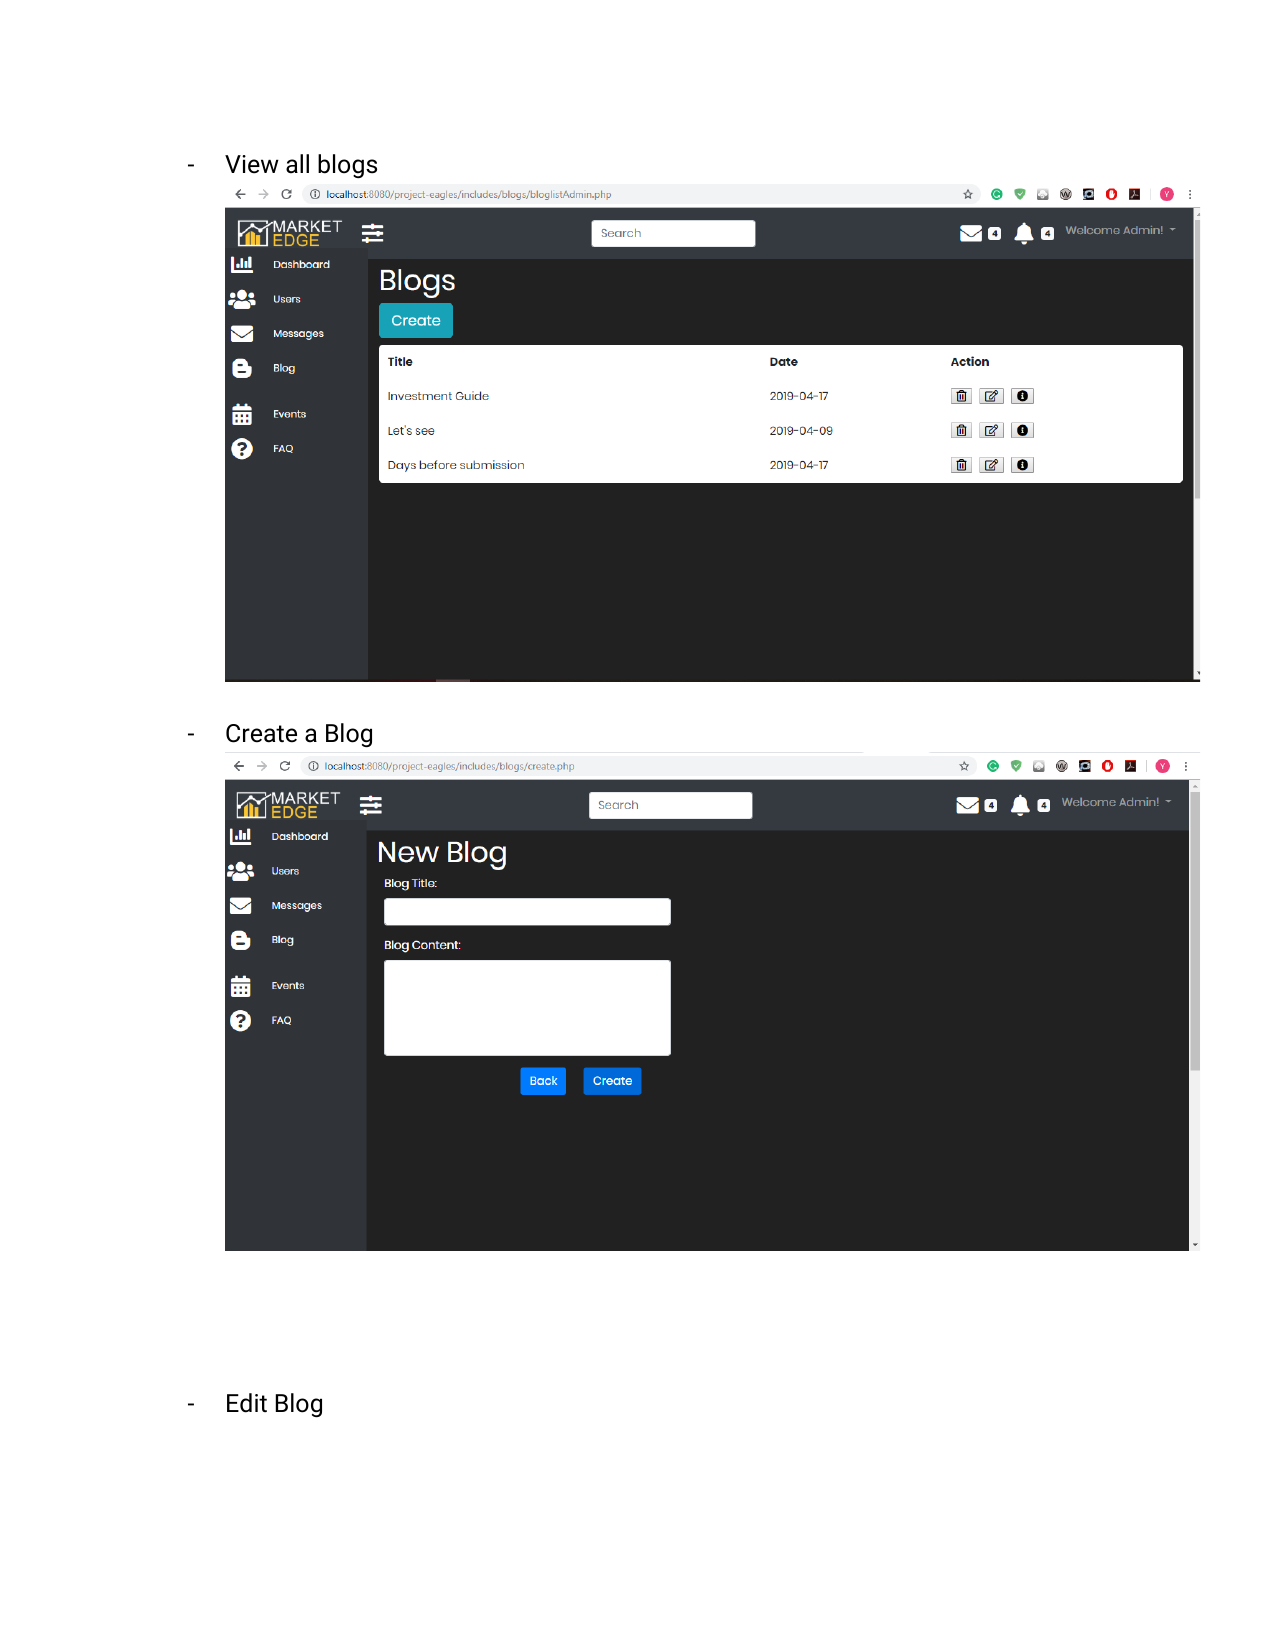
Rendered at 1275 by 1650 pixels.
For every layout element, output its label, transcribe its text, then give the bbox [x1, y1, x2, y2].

list View all blogs [187, 150, 1125, 179]
list Create a Blog [187, 719, 1125, 748]
list Edit Blog [187, 1389, 1125, 1418]
picture [225, 183, 1200, 682]
picture [225, 752, 1200, 1251]
